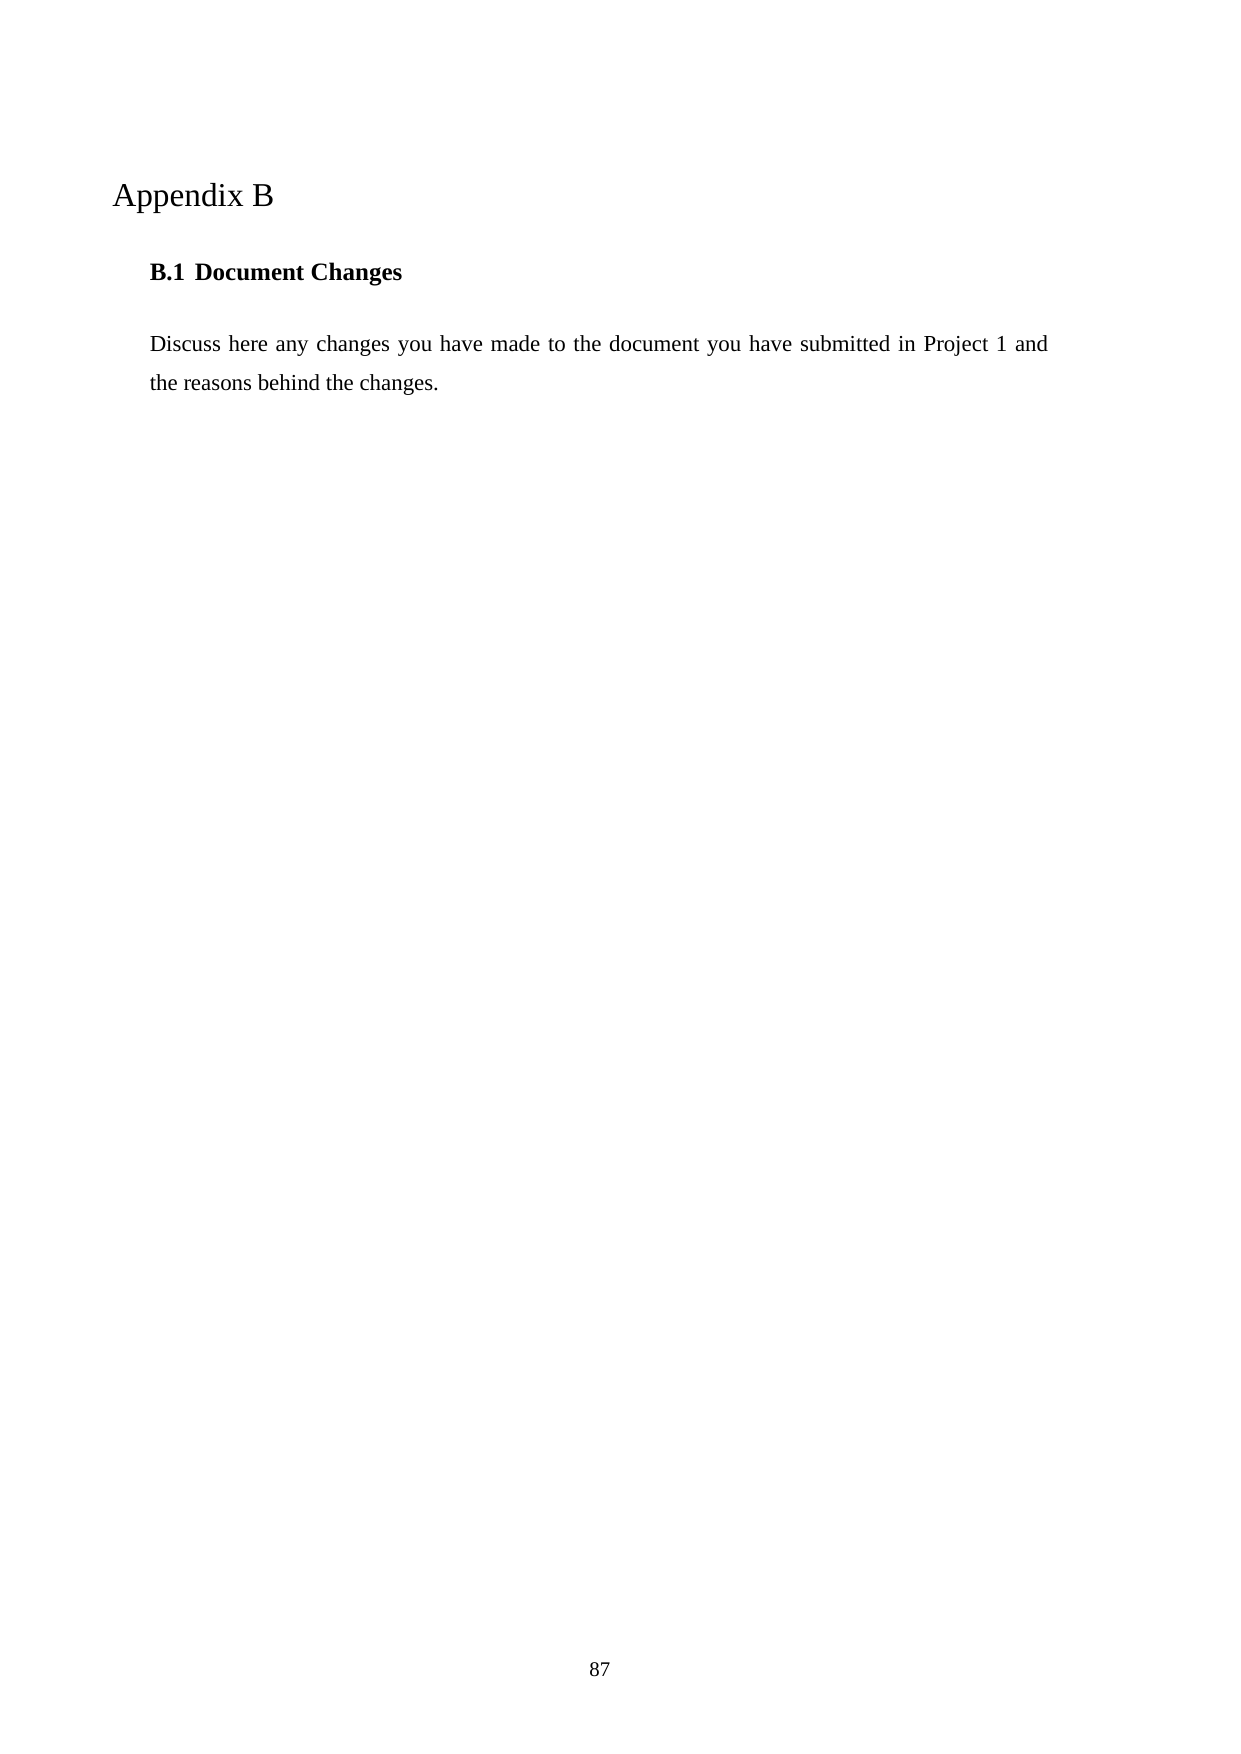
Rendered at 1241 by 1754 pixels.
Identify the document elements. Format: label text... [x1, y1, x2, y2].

text Document Changes [149, 257, 1050, 286]
text Discuss here any changes you have made to the document you have submitted in Project 1 and the reasons behind the changes. [149, 330, 1050, 396]
